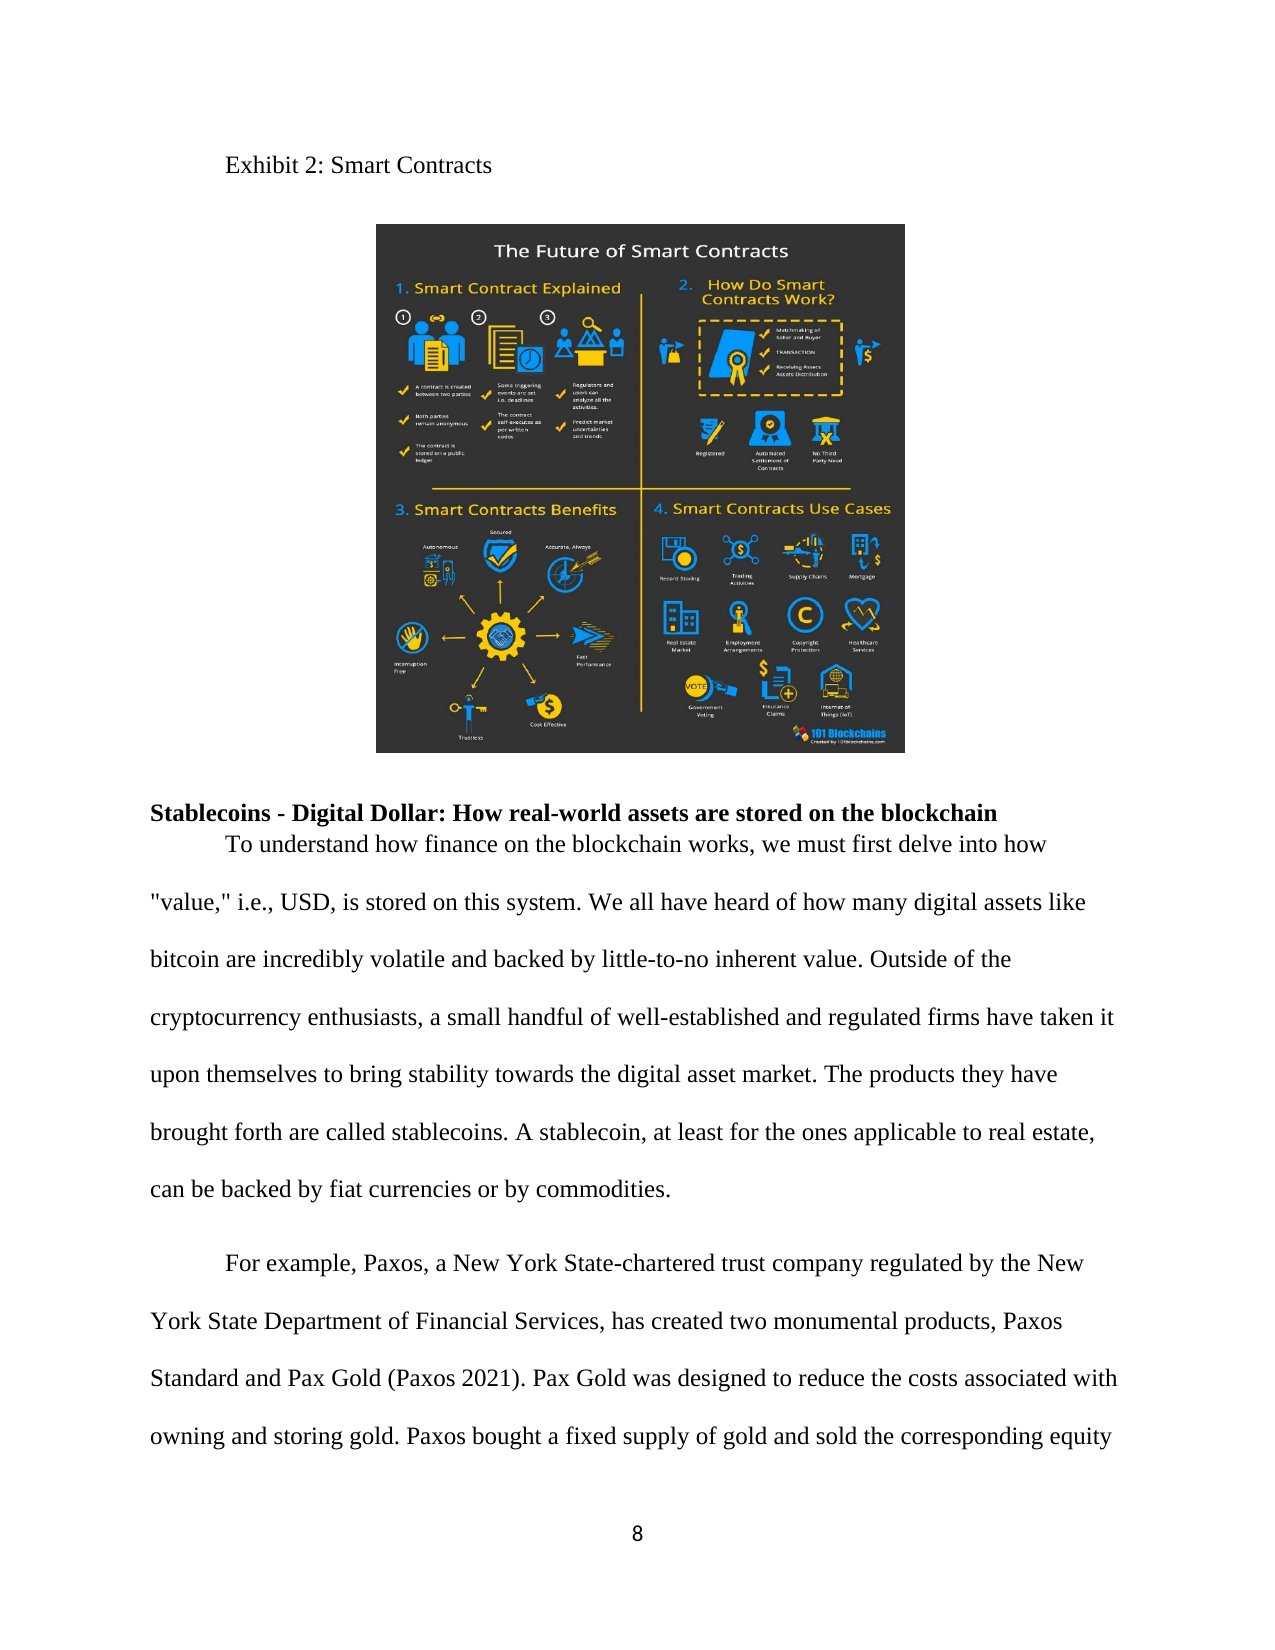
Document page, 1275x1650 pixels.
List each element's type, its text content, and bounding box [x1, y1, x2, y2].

subtitle Stablecoins - Digital Dollar: How real-world assets are stored on the blockchain [150, 798, 1125, 827]
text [150, 1248, 1125, 1450]
text Exhibit 2: Smart Contracts [150, 150, 1125, 179]
text To understand how finance on the blockchain works, we must first delve into how "value," i.e., USD, is stored on this system. We all have heard of how many digital assets like bitcoin are incredibly volatile and backed by little-to-no inherent value. Outside of the cryptocurrency enthusiasts, a small handful of well-established and regulated firms have taken it upon themselves to bring stability towards the digital asset market. The products they have brought forth are called stablecoins. A stablecoin, at least for the ones applicable to real estate, can be backed by fiat currencies or by commodities. [150, 829, 1125, 1203]
picture [376, 224, 905, 753]
